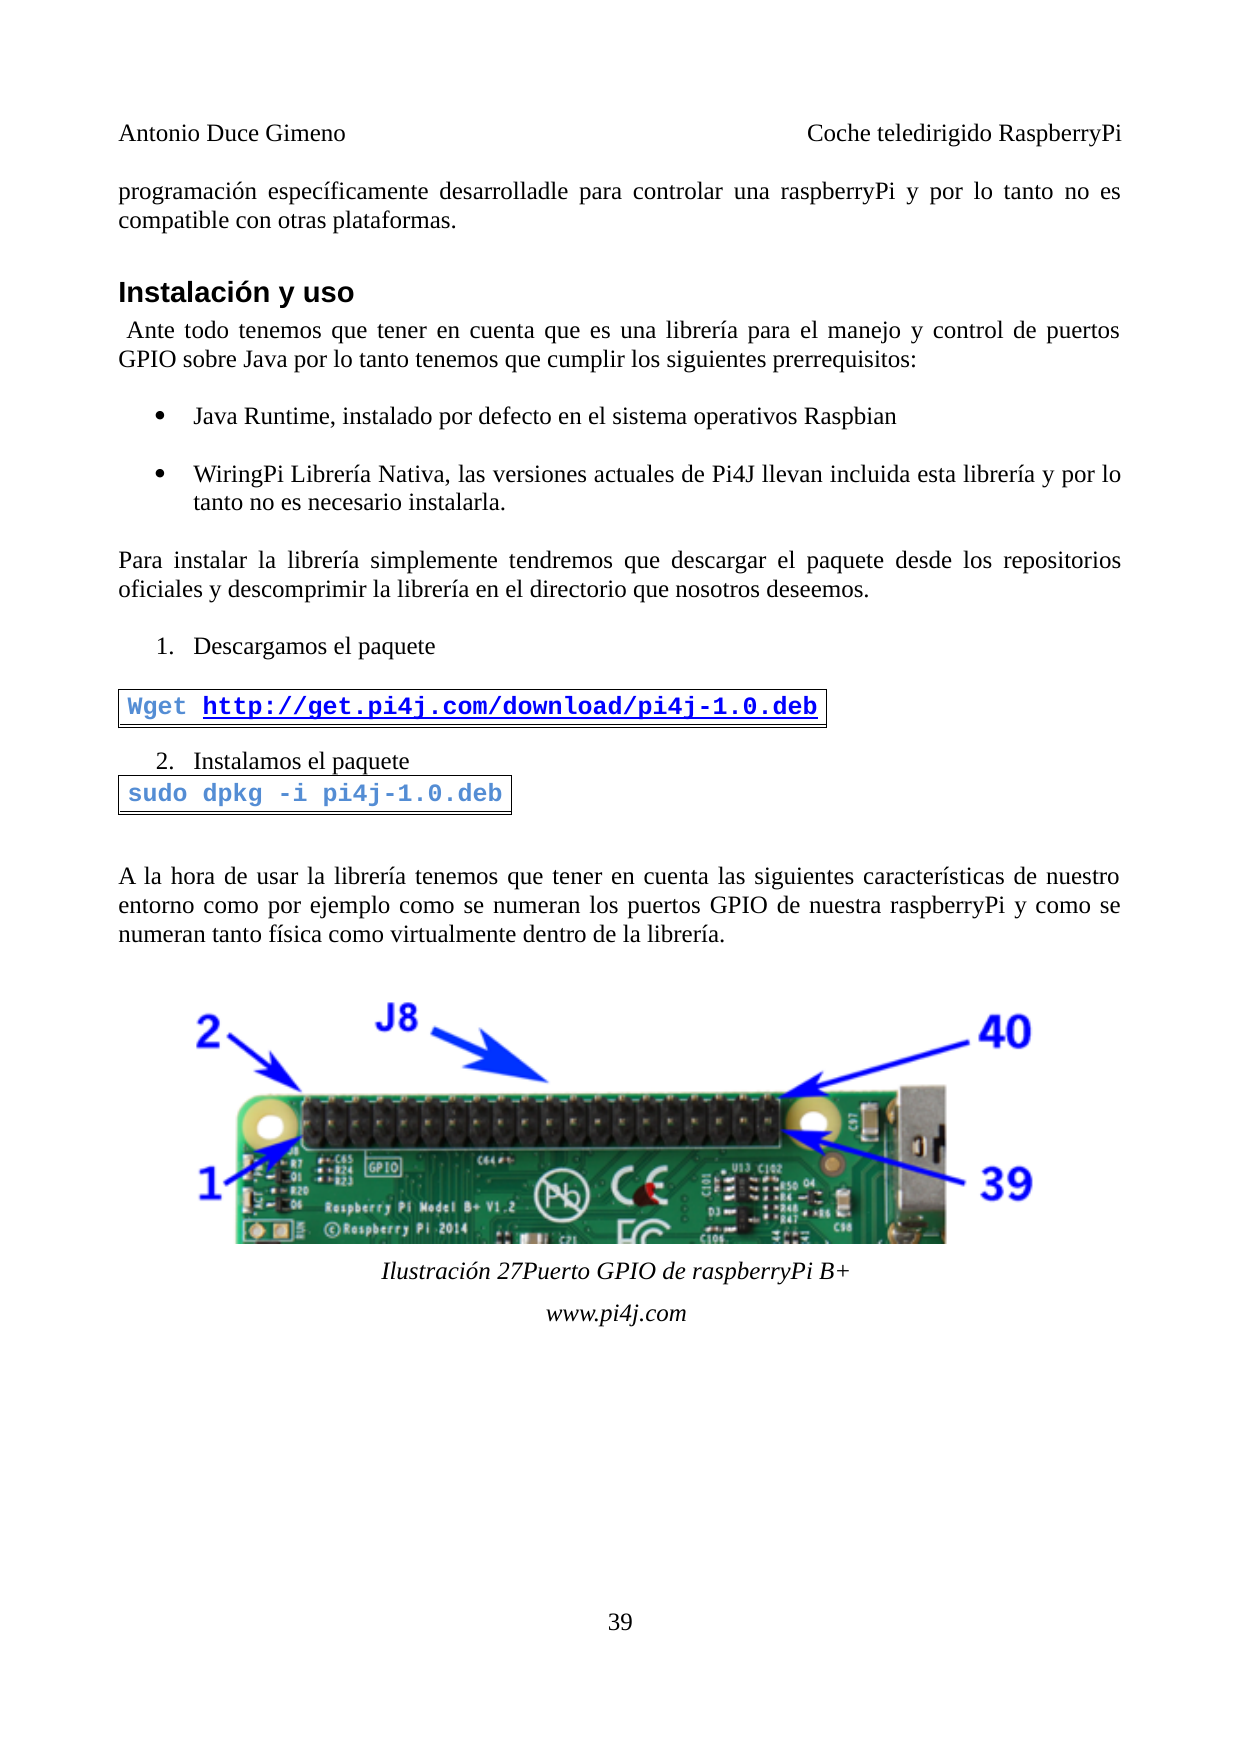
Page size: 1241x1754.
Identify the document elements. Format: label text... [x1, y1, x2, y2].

list Descargamos el paquete [156, 631, 1122, 660]
subtitle Instalación y uso [118, 275, 1122, 309]
table_header Ilustración Puerto GPIO de raspberryPi B+ www.pi4j.com [107, 976, 1125, 1339]
picture [170, 976, 1063, 1244]
list Instalamos el paquete [156, 746, 1122, 775]
text Ante todo tenemos que tener en cuenta que es una librería para el manejo y control de puertos GPIO sobre Java por lo tanto tenemos que cumplir los siguientes prerrequisitos: [118, 315, 1122, 372]
text Wget http://get.pi4j.com/download/pi4j-1.0.deb [119, 692, 826, 724]
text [118, 176, 1122, 234]
list Java Runtime, instalado por defecto en el sistema operativos Raspbian [156, 401, 1122, 430]
text Para instalar la librería simplemente tendremos que descargar el paquete desde los repositorios oficiales y descomprimir la librería en el directorio que nosotros deseemos. [118, 545, 1122, 602]
list WiringPi Librería Nativa, las versiones actuales de Pi4J llevan incluida esta librería y por lo tanto no es necesario instalarla. [156, 459, 1122, 516]
text sudo dpkg -i pi4j-1.0.deb [119, 778, 511, 811]
text A la hora de usar la librería tenemos que tener en cuenta las siguientes características de nuestro entorno como por ejemplo como se numeran los puertos GPIO de nuestra raspberryPi y como se numeran tanto física como virtualmente dentro de la librería. [118, 861, 1122, 947]
